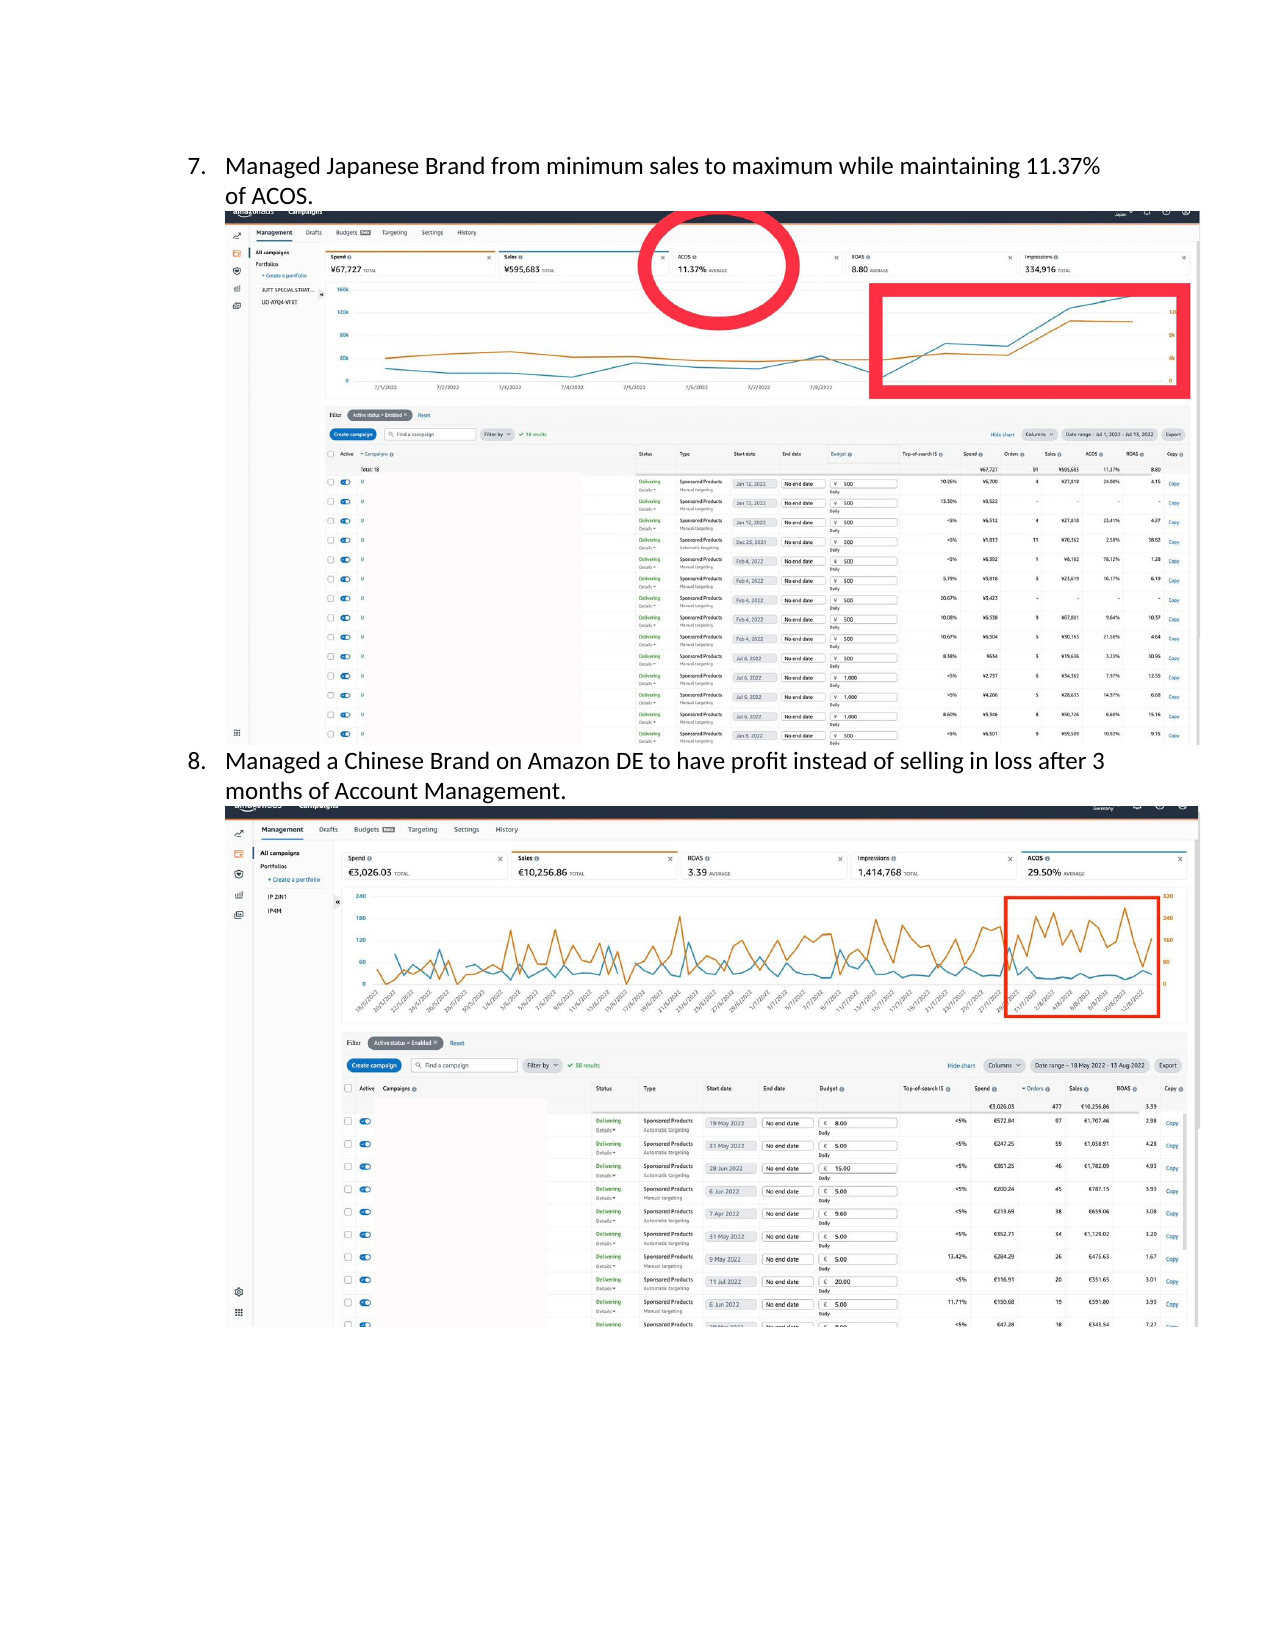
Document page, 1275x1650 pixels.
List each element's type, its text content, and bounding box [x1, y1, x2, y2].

picture [225, 806, 1200, 1327]
picture [225, 211, 1200, 745]
